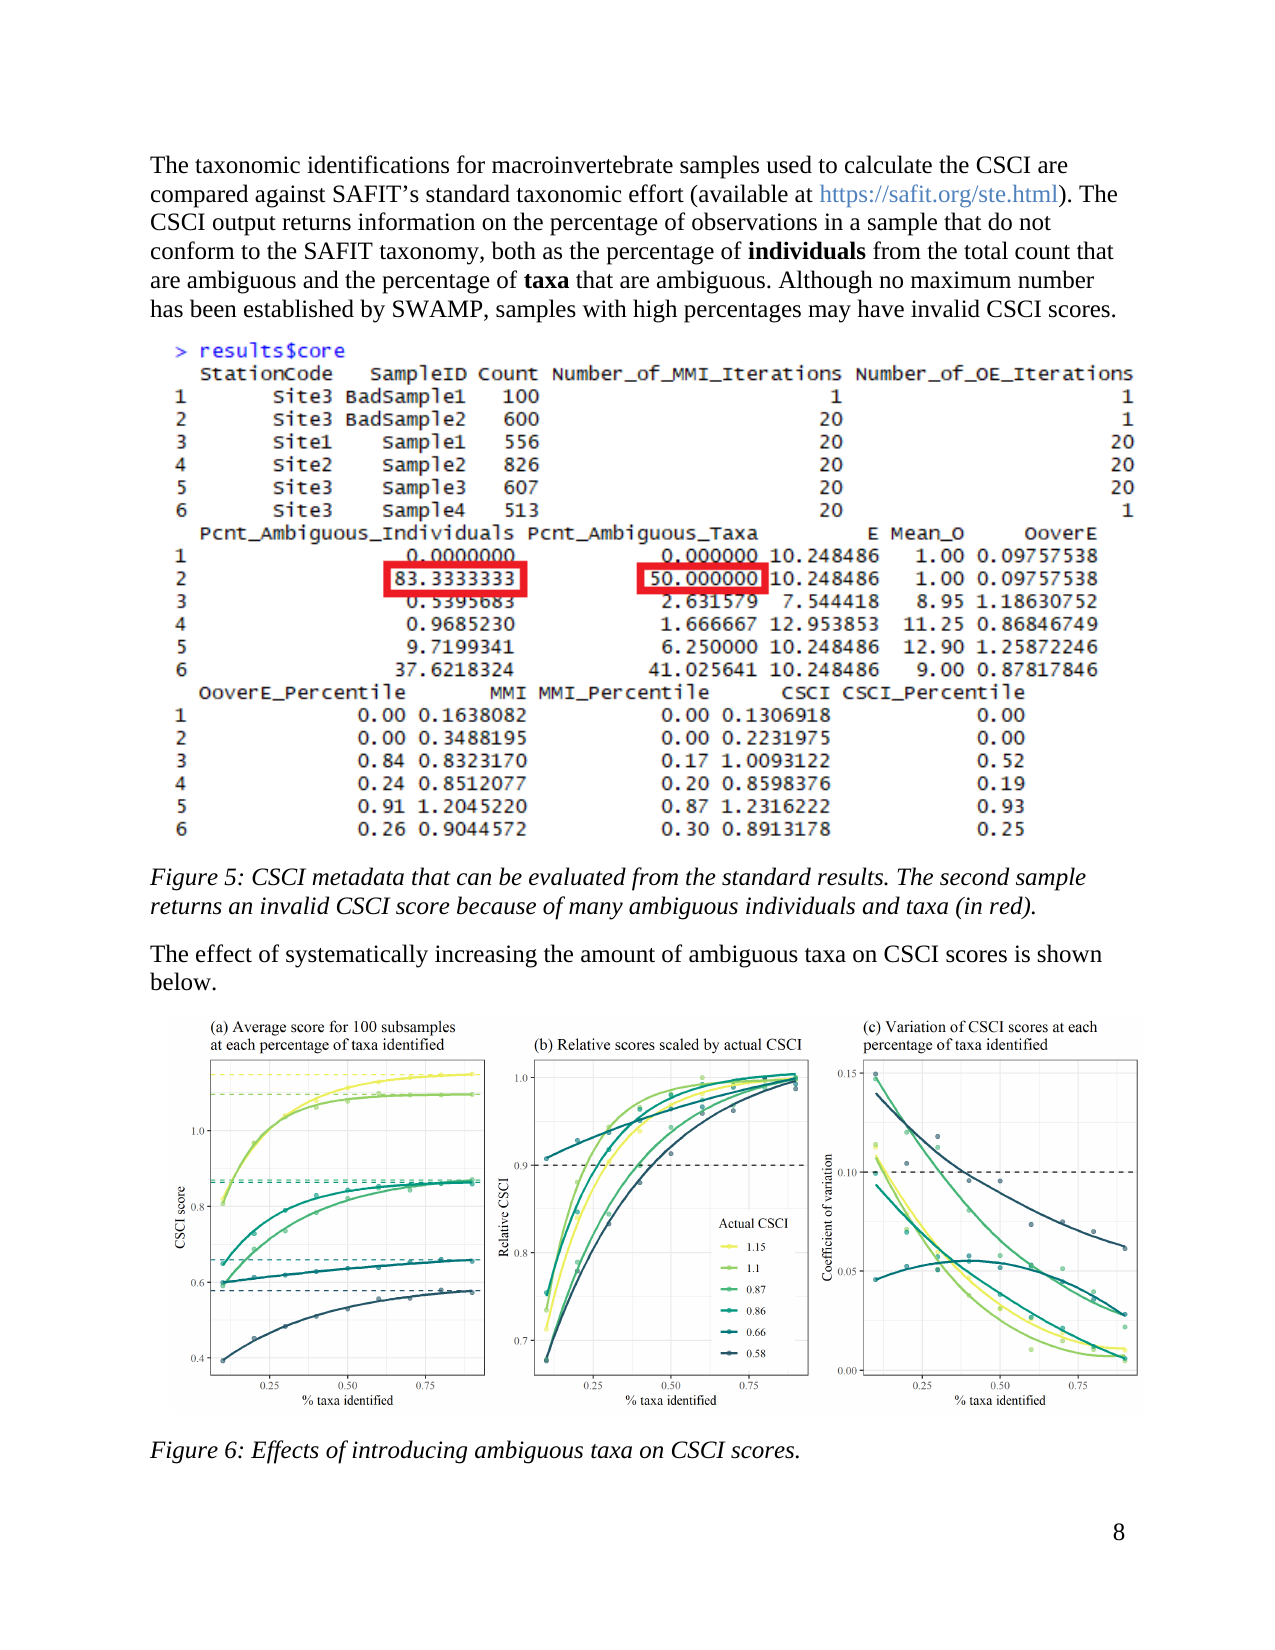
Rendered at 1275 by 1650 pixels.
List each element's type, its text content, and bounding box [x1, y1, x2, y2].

text The taxonomic identifications for macroinvertebrate samples used to calculate the CSCI are compared against SAFIT’s standard taxonomic effort (available at https://safit.org/ste.html). The CSCI output returns information on the percentage of observations in a sample that do not conform to the SAFIT taxonomy, both as the percentage of individuals from the total count that are ambiguous and the percentage of taxa that are ambiguous. Although no maximum number has been established by SWAMP, samples with high percentages may have invalid CSCI scores. [150, 150, 1125, 322]
text The effect of systematically increasing the amount of ambiguous taxa on CSCI scores is shown below. [150, 939, 1125, 996]
picture [168, 341, 1144, 842]
text Figure 5: CSCI metadata that can be evaluated from the standard results. The second sample returns an invalid CSCI score because of many ambiguous individuals and taxa (in red). [150, 862, 1125, 920]
text Figure 6: Effects of introducing ambiguous taxa on CSCI scores. [150, 1435, 1125, 1463]
picture [168, 1015, 1144, 1414]
